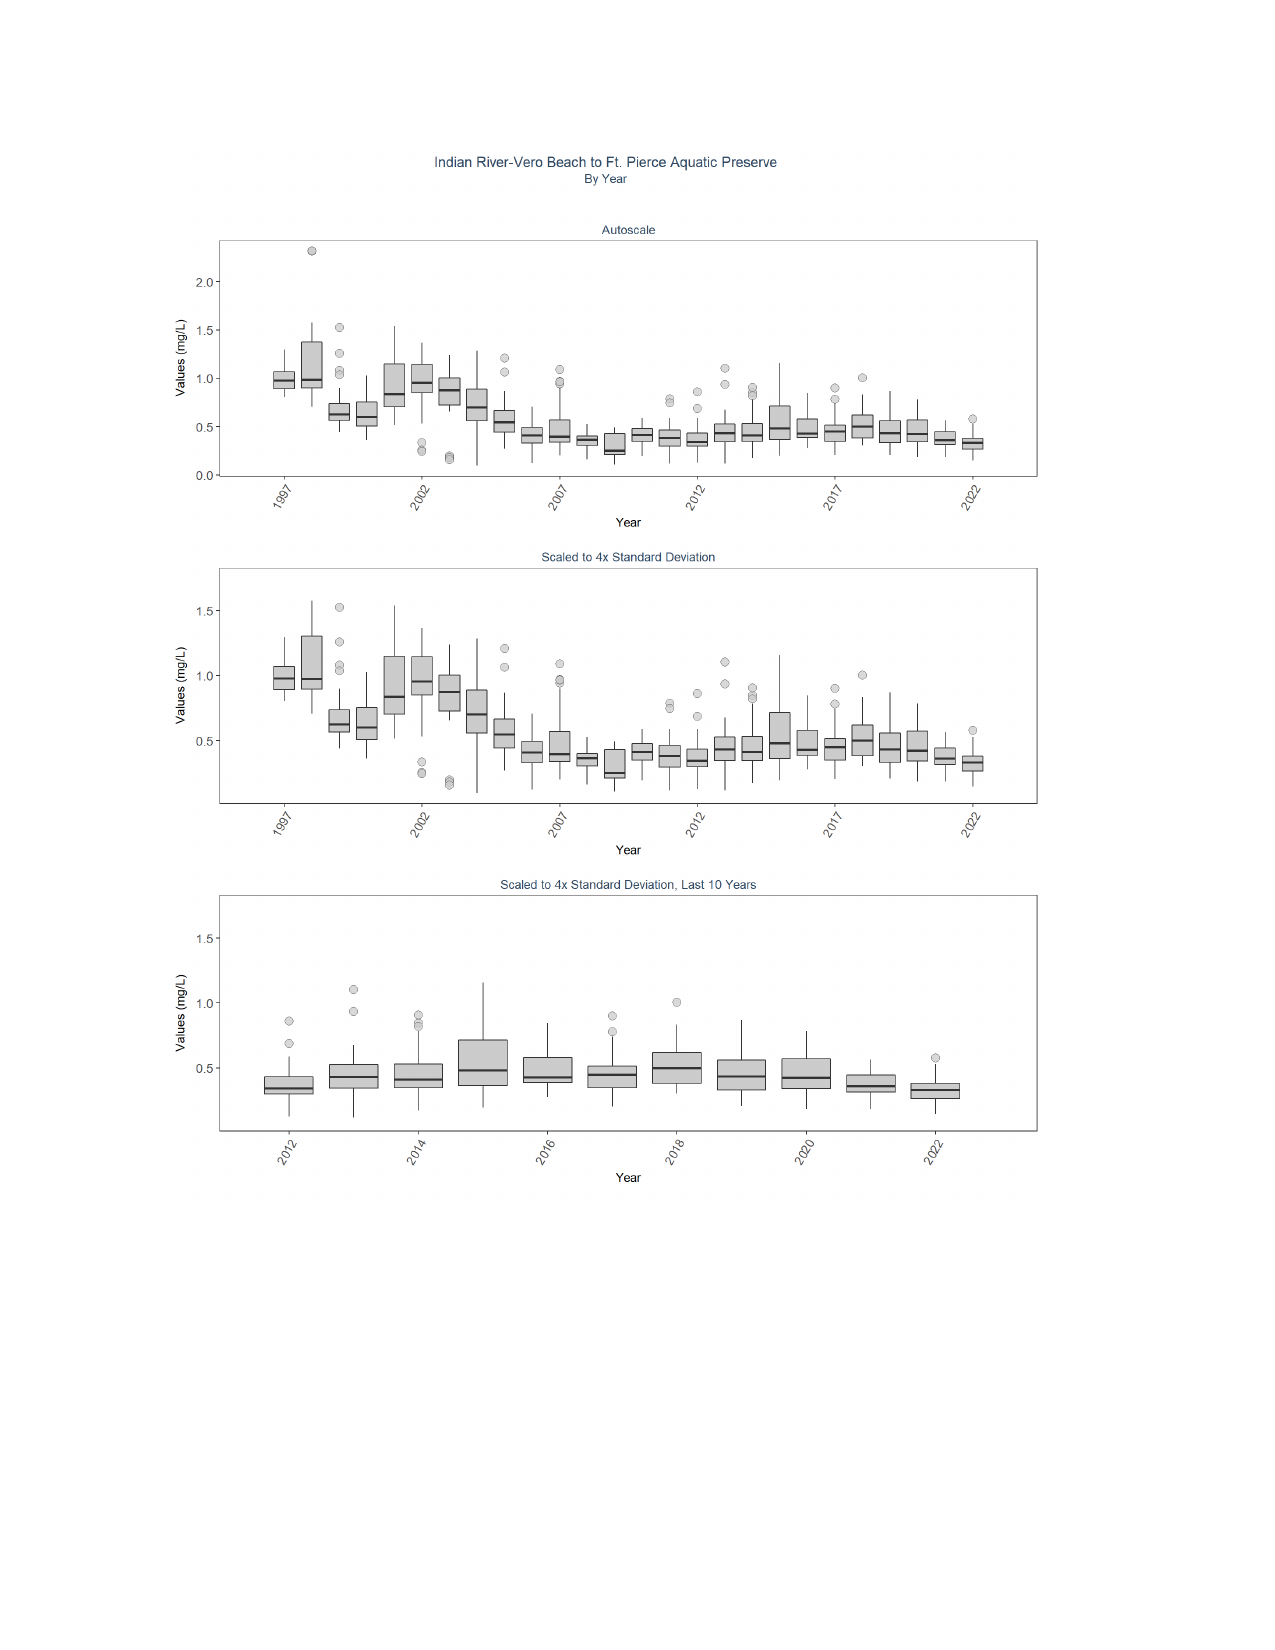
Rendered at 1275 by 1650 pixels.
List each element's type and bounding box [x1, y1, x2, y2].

picture [168, 150, 1044, 1200]
